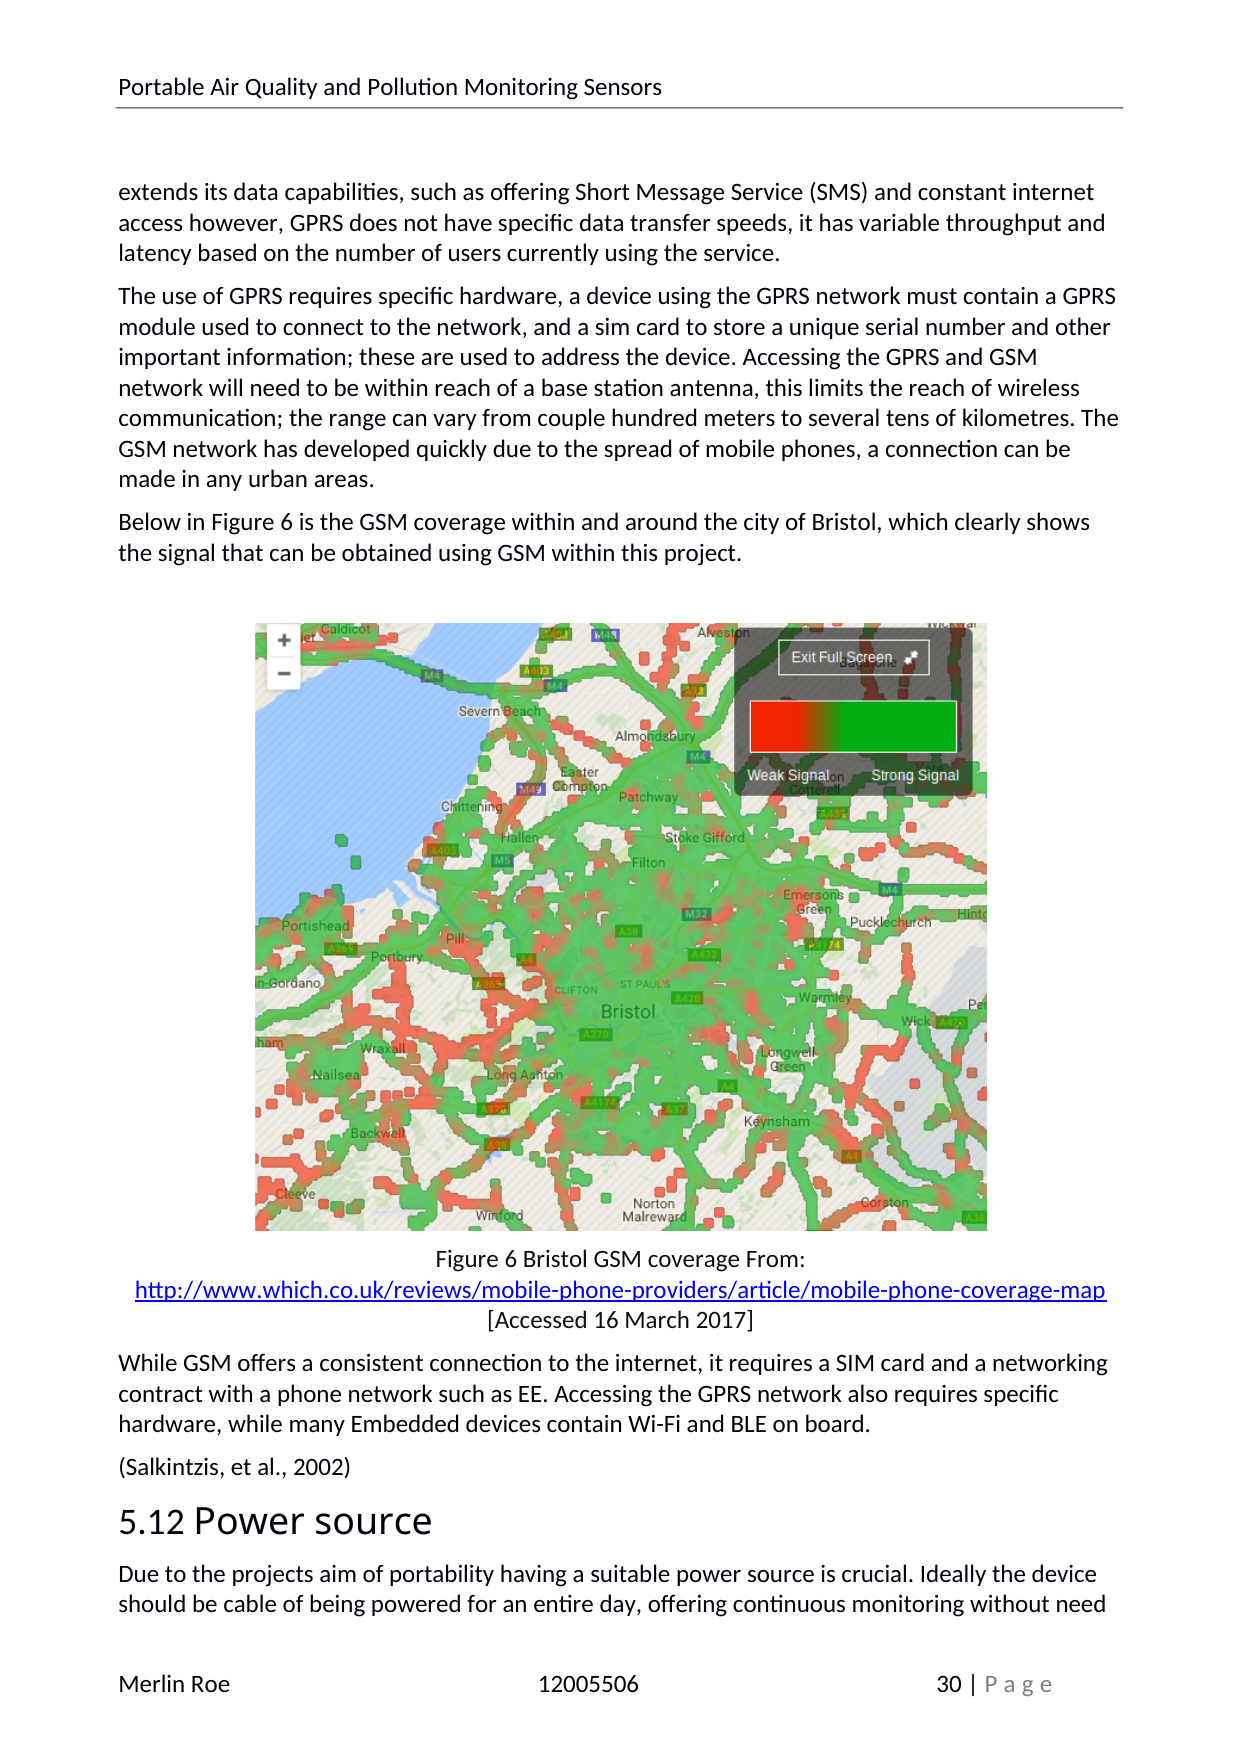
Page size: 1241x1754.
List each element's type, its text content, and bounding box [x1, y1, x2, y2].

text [118, 1558, 1123, 1619]
text Figure 6 Bristol GSM coverage From: http://www.which.co.uk/reviews/mobile-phone-providers/article/mobile-phone-coverage-map [Accessed 16 March 2017] [118, 1243, 1123, 1335]
text While GSM offers a consistent connection to the internet, it requires a SIM card and a networking contract with a phone network such as EE. Accessing the GPRS network also requires specific hardware, while many Embedded devices contain Wi-Fi and BLE on board. [118, 1347, 1123, 1439]
picture [254, 623, 987, 1231]
text Below in Figure 6 is the GSM coverage within and around the city of Bristol, which clearly shows the signal that can be obtained using GSM within this project. [118, 507, 1123, 568]
subtitle Power source [118, 1494, 1123, 1546]
text The use of GPRS requires specific hardware, a device using the GPRS network must contain a GPRS module used to connect to the network, and a sim card to store a unique serial number and other important information; these are used to address the device. Accessing the GPRS and GSM network will need to be within reach of a base station antenna, this limits the reach of wireless communication; the range can vary from couple hundred meters to several tens of kilometres. The GSM network has developed quickly due to the spread of mobile phones, a connection can be made in any urban areas. [118, 280, 1123, 494]
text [118, 176, 1123, 268]
